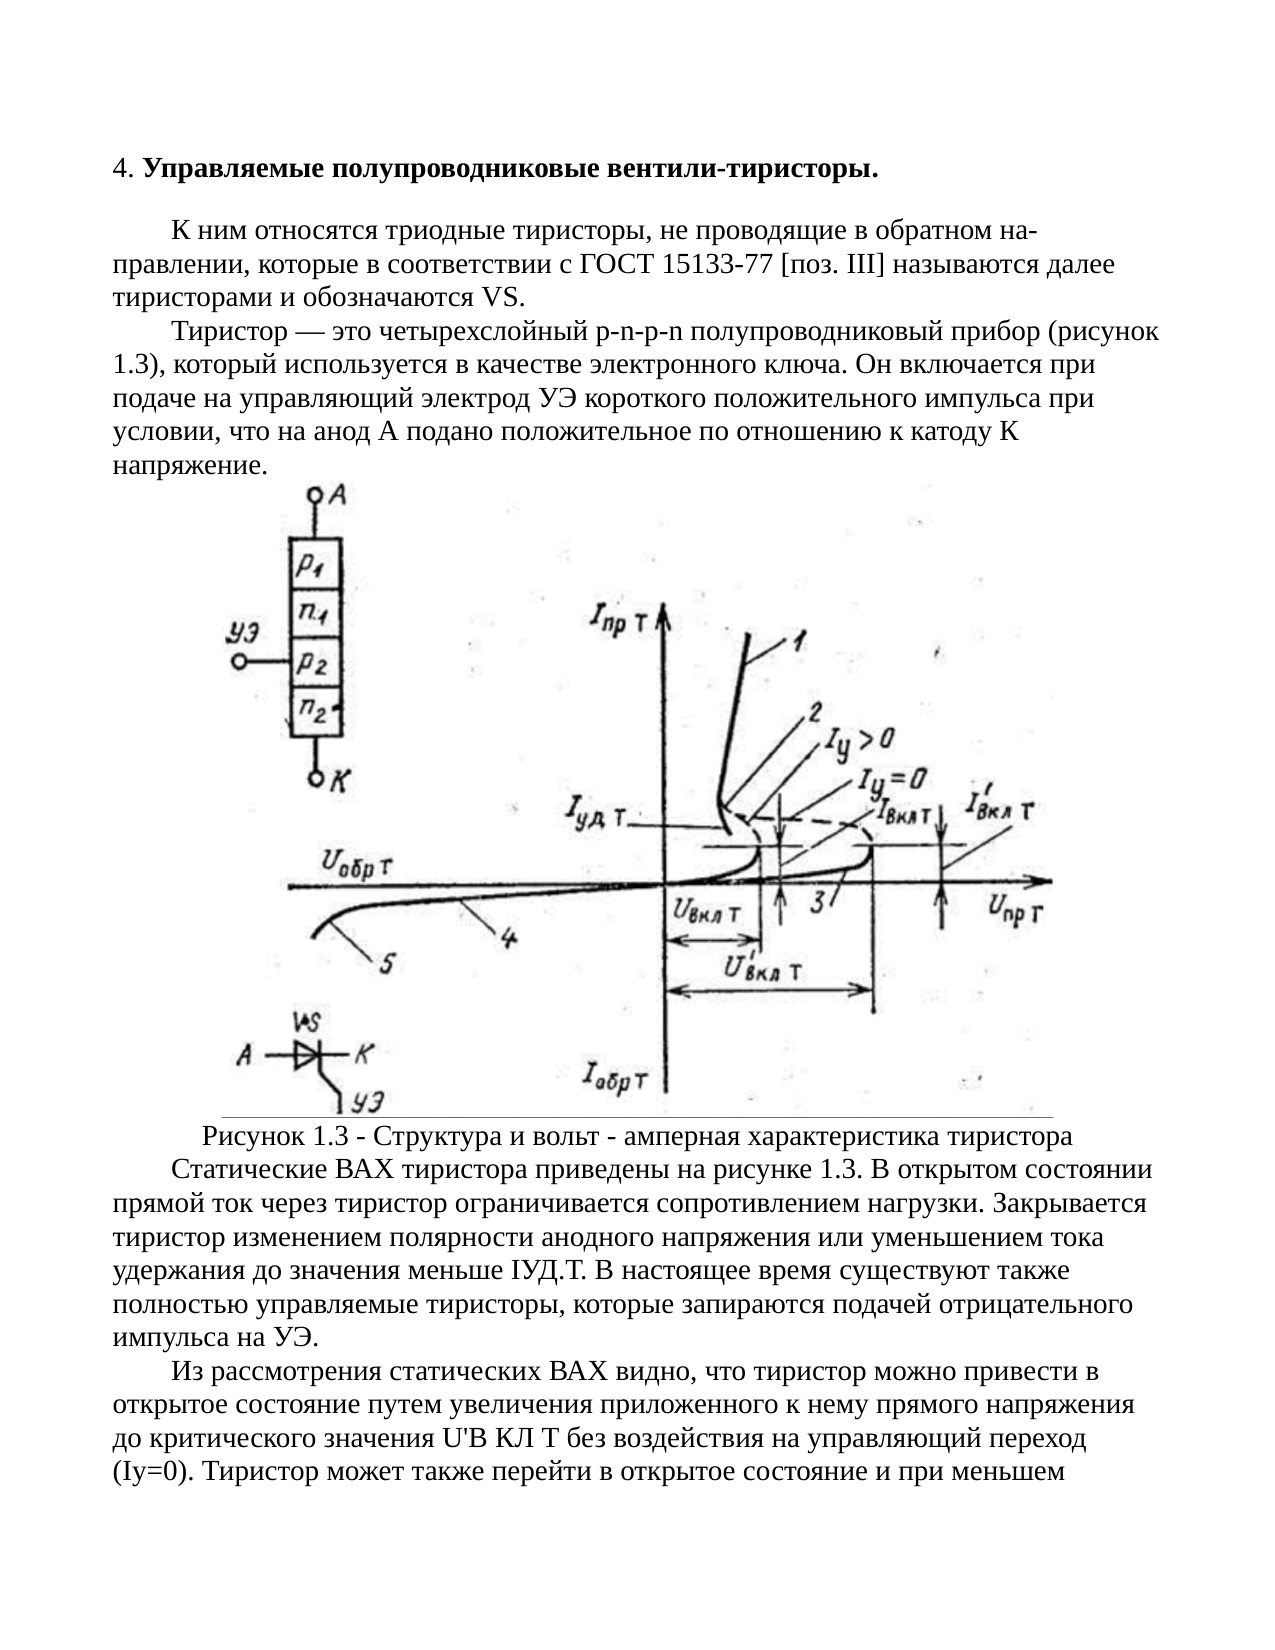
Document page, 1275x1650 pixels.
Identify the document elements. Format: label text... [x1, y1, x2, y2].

picture [221, 480, 1054, 1118]
text Статические ВАХ тиристора приведены на рисунке 1.3. В открытом состоянии прямой ток через тиристор ограничивается сопротивлением нагрузки. Закрывается тиристор изменением полярности анодного напряжения или уменьшением тока [112, 1152, 1162, 1252]
text удержания до значения меньше ІУД.Т. В настоящее время существуют также полностью управляемые тиристоры, которые запираются подачей отрицательного импульса на УЭ. [112, 1252, 1162, 1353]
list Тиристор — это четырехслойный р-n-р-n полупроводниковый прибор (рисунок 1.3), который используется в качестве электронного ключа. Он включается при подаче на управляющий электрод УЭ короткого положительного импульса при условии, что на анод А подано положительное по отношению к катоду К напряжение. [112, 313, 1162, 481]
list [112, 1353, 1162, 1487]
text Рисунок 1.3 - Структура и вольт - амперная характеристика тиристора [112, 1118, 1162, 1152]
text К ним относятся триодные тиристоры, не проводящие в обратном на-правлении, которые в соответствии с ГОСТ 15133-77 [поз. III] называются далее тиристорами и обозначаются VS. [112, 212, 1162, 313]
list Управляемые полупроводниковые вентили-тиристоры. [112, 150, 1162, 183]
